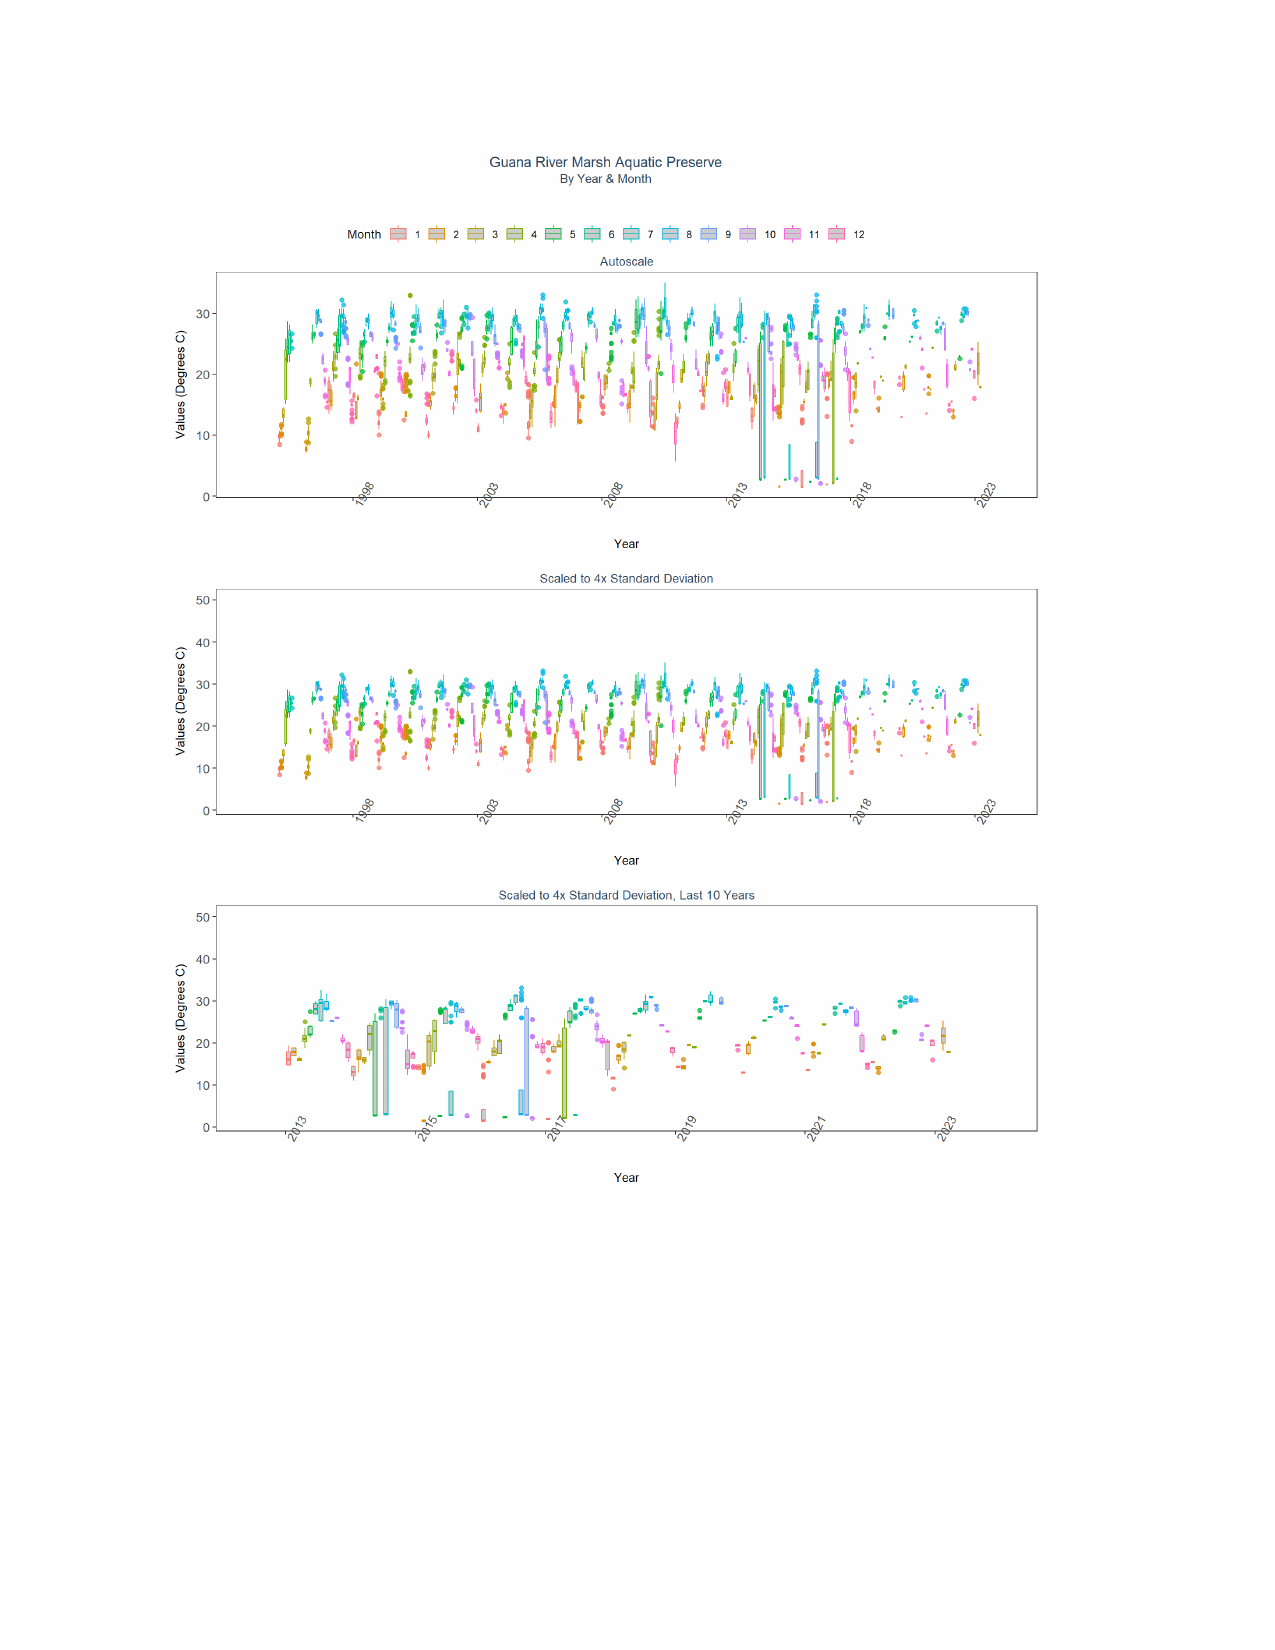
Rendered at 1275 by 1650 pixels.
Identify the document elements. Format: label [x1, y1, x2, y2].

picture [168, 150, 1044, 1200]
